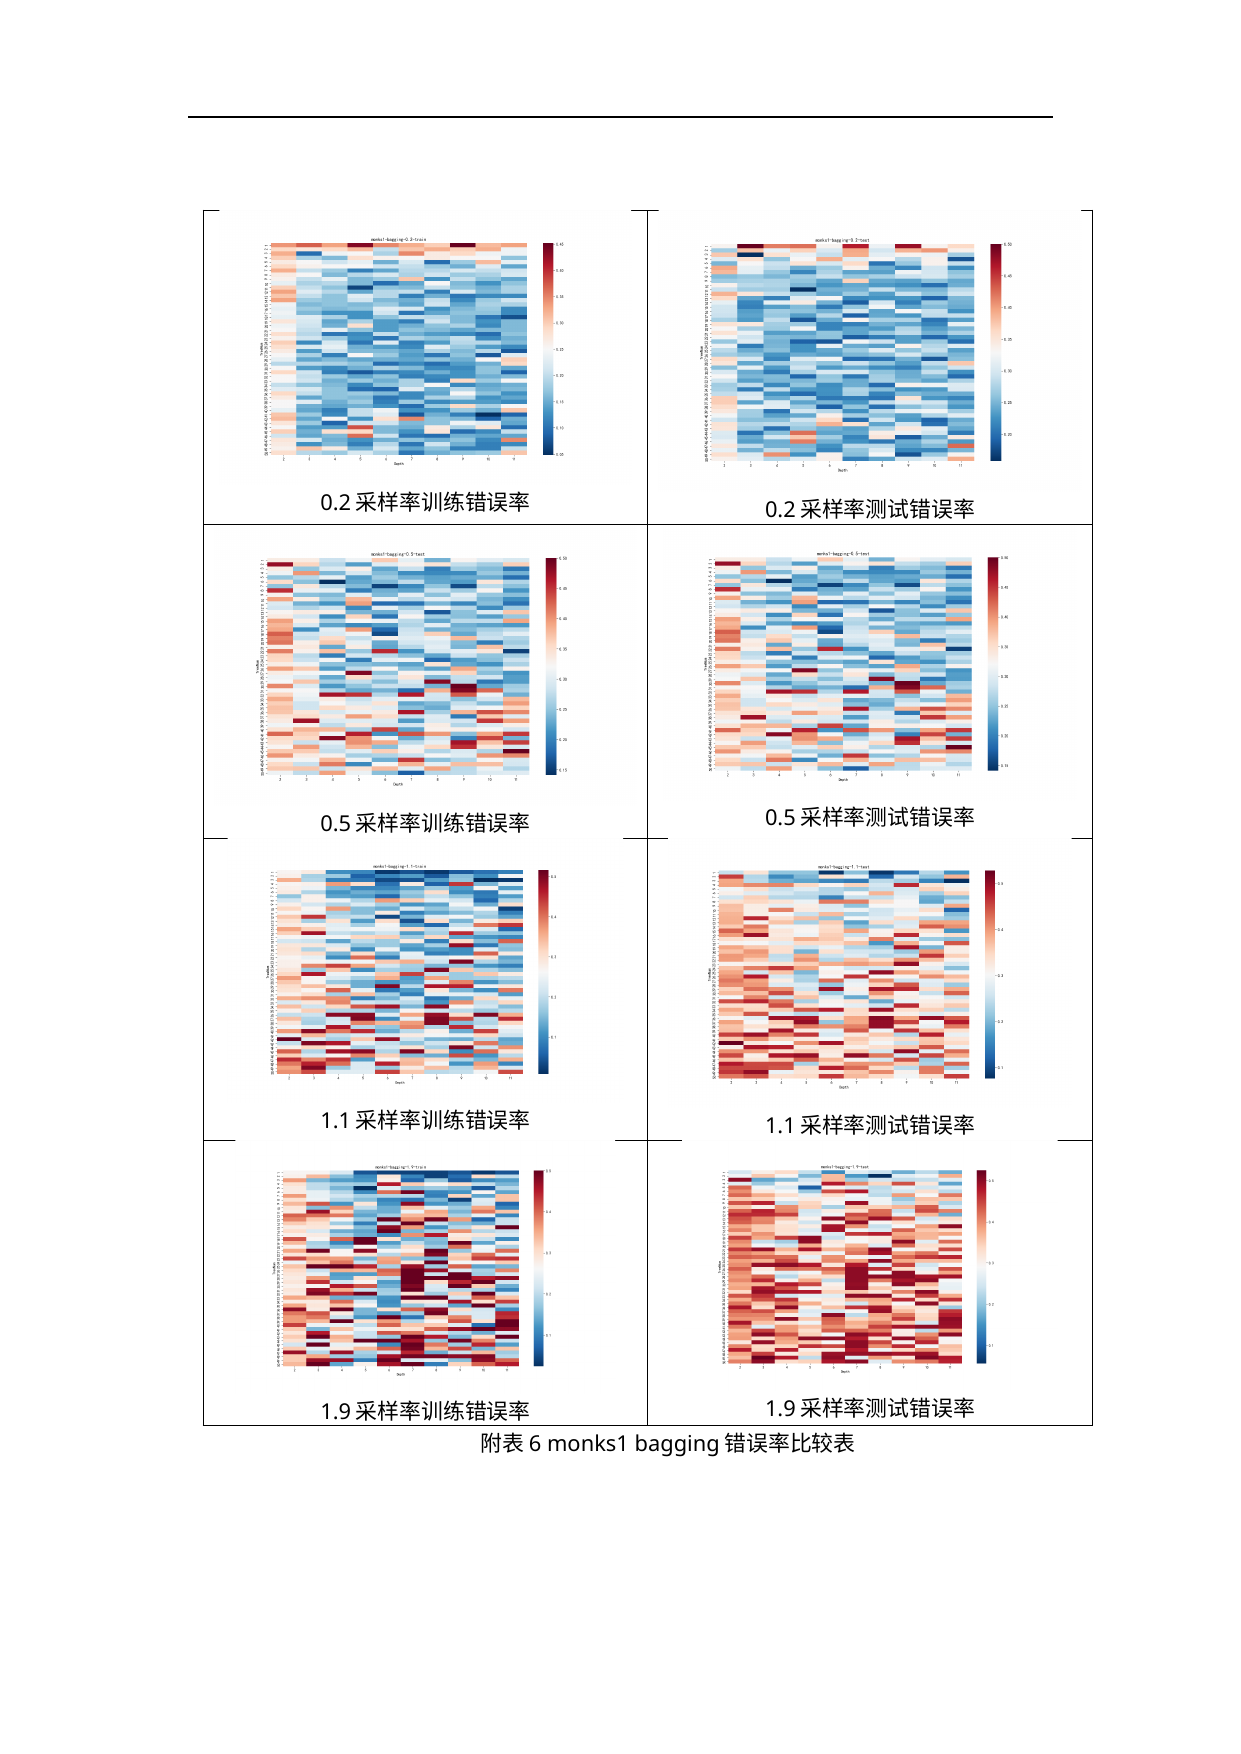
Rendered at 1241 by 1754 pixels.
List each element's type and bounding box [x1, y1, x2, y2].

picture [235, 1140, 615, 1394]
picture [663, 525, 1077, 801]
picture [214, 525, 637, 806]
picture [227, 838, 624, 1103]
picture [668, 838, 1072, 1108]
picture [658, 210, 1082, 492]
picture [219, 210, 632, 485]
picture [682, 1140, 1058, 1391]
